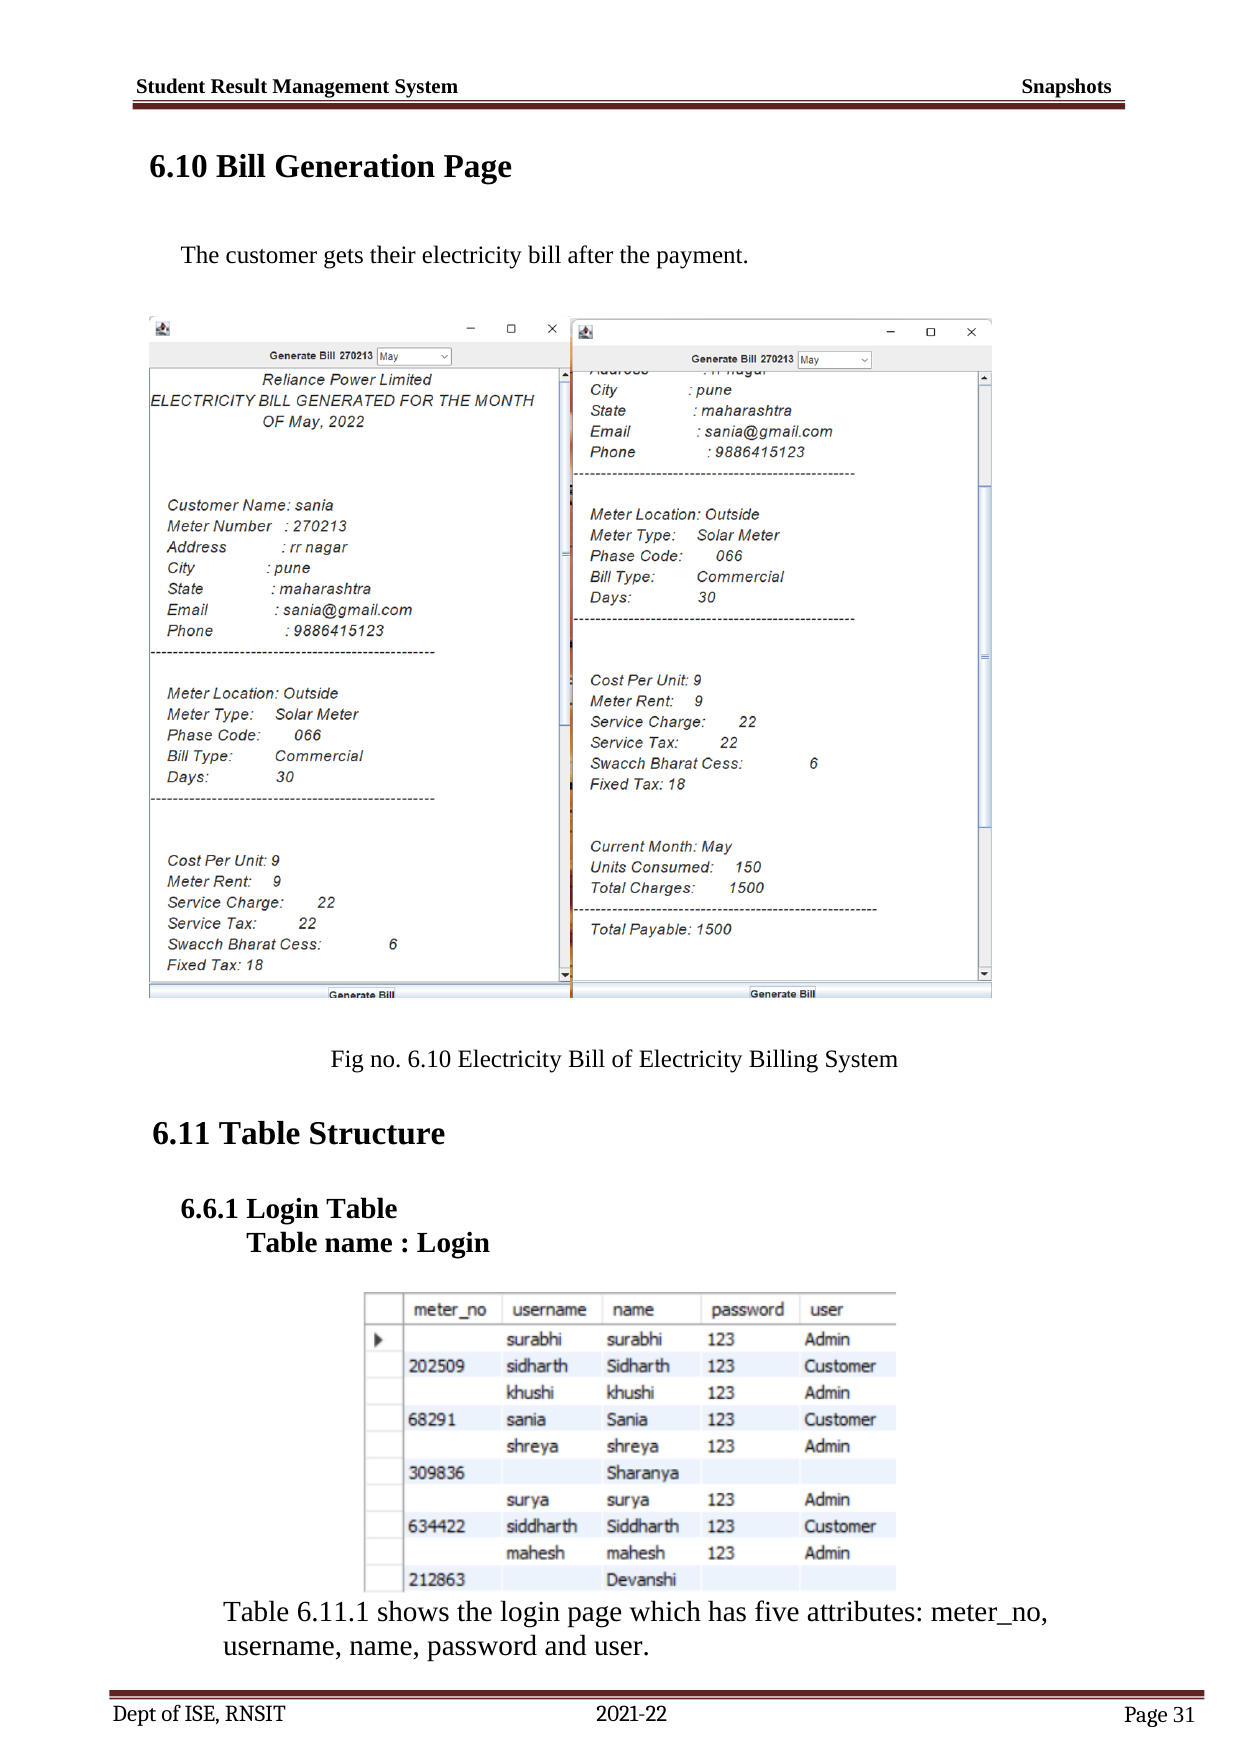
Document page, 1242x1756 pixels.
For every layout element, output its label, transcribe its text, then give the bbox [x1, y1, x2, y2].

picture [149, 316, 992, 998]
text Table 6.11.1 shows the login page which has five attributes: meter_no, username, name, password and user. [223, 1594, 1153, 1662]
subtitle Fig no. 6.10 Electricity Bill of Electricity Billing System [149, 1044, 1183, 1073]
text 6.11 Table Structure [60, 1114, 1181, 1152]
subtitle Table name : Login [129, 1225, 1183, 1258]
subtitle 6.6.1 Login Table [129, 1191, 1183, 1225]
subtitle 6.10 Bill Generation Page [149, 146, 1183, 184]
subtitle The customer gets their electricity bill after the payment. [149, 241, 1183, 269]
picture [363, 1292, 897, 1595]
